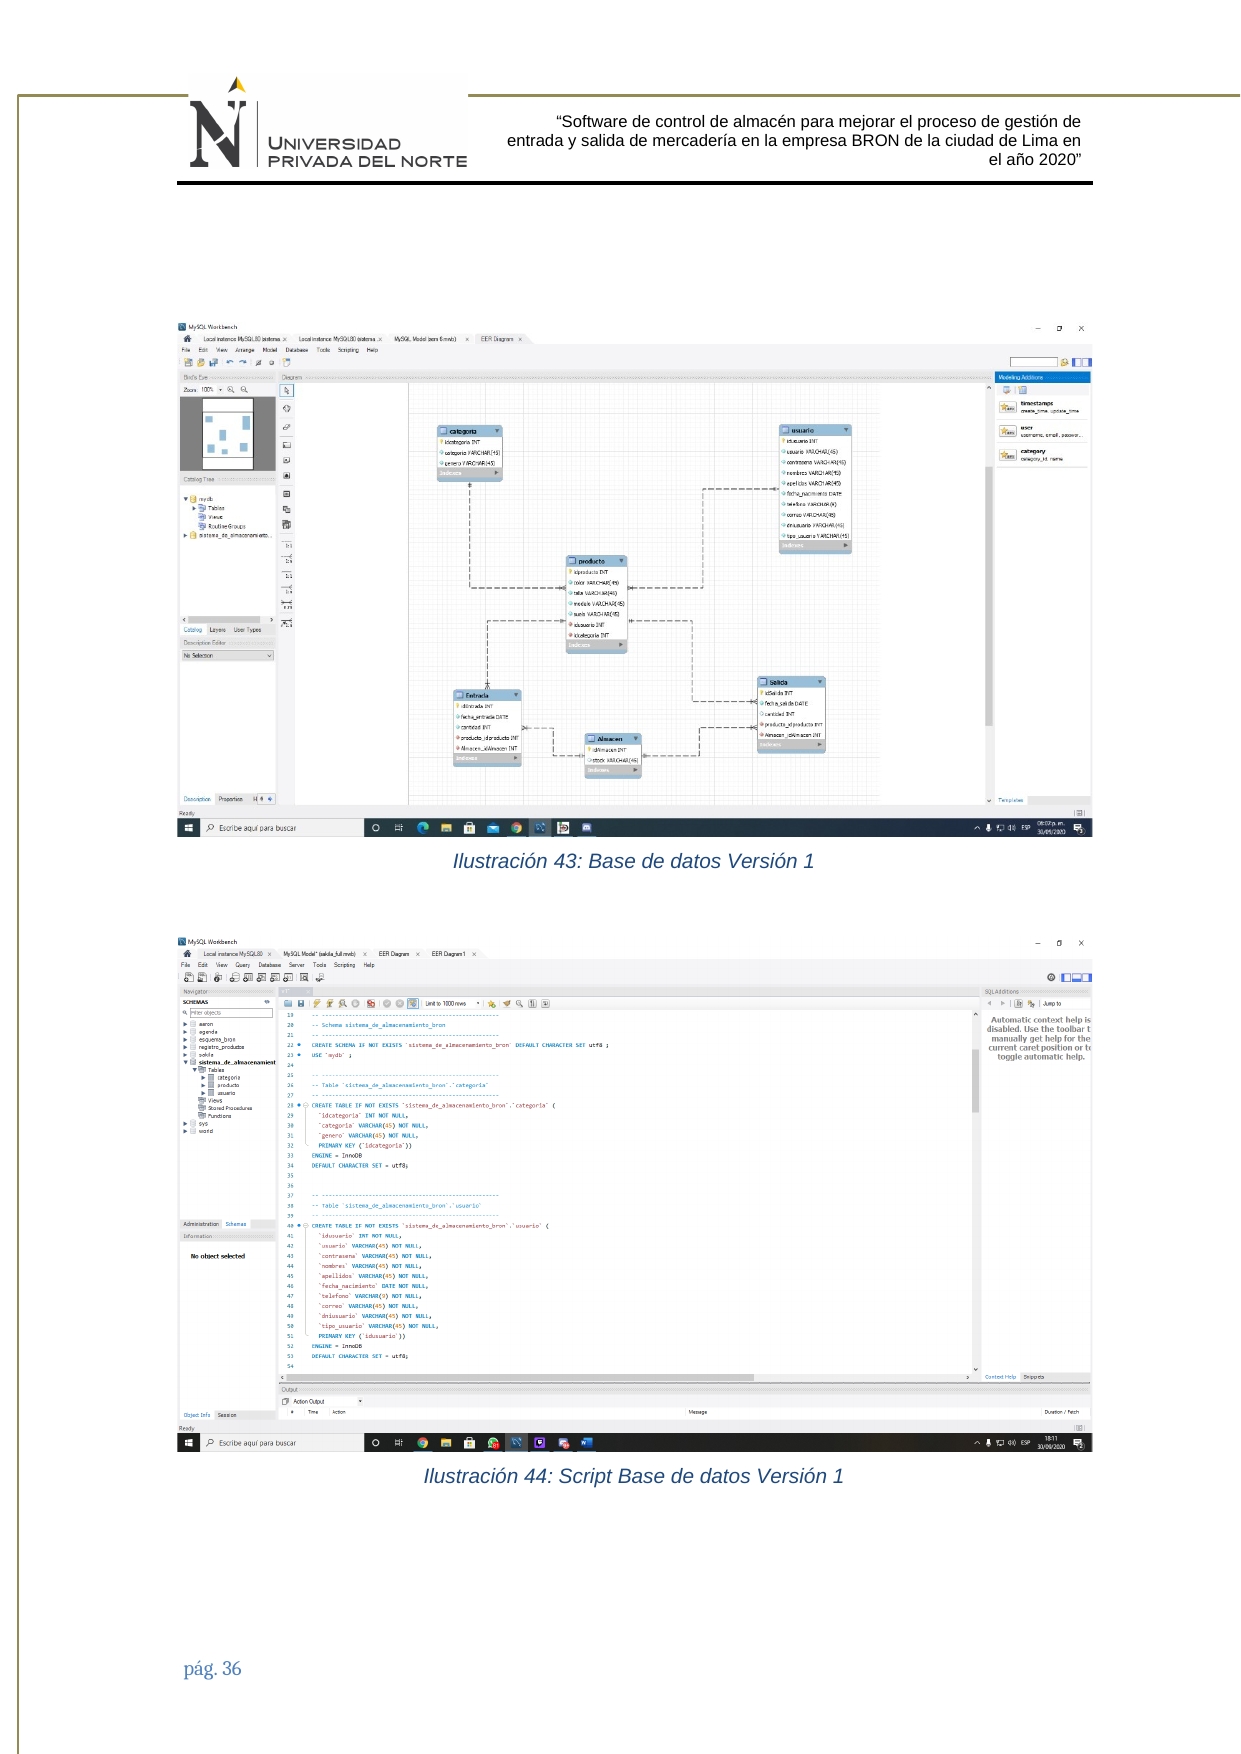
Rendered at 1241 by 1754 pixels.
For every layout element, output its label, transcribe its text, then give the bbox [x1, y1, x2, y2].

picture [188, 73, 469, 169]
text Ilustración 44: Script Base de datos Versión 1 [177, 1464, 1092, 1488]
picture [177, 322, 1093, 837]
text Ilustración 43: Base de datos Versión 1 [177, 849, 1092, 873]
picture [177, 936, 1093, 1452]
